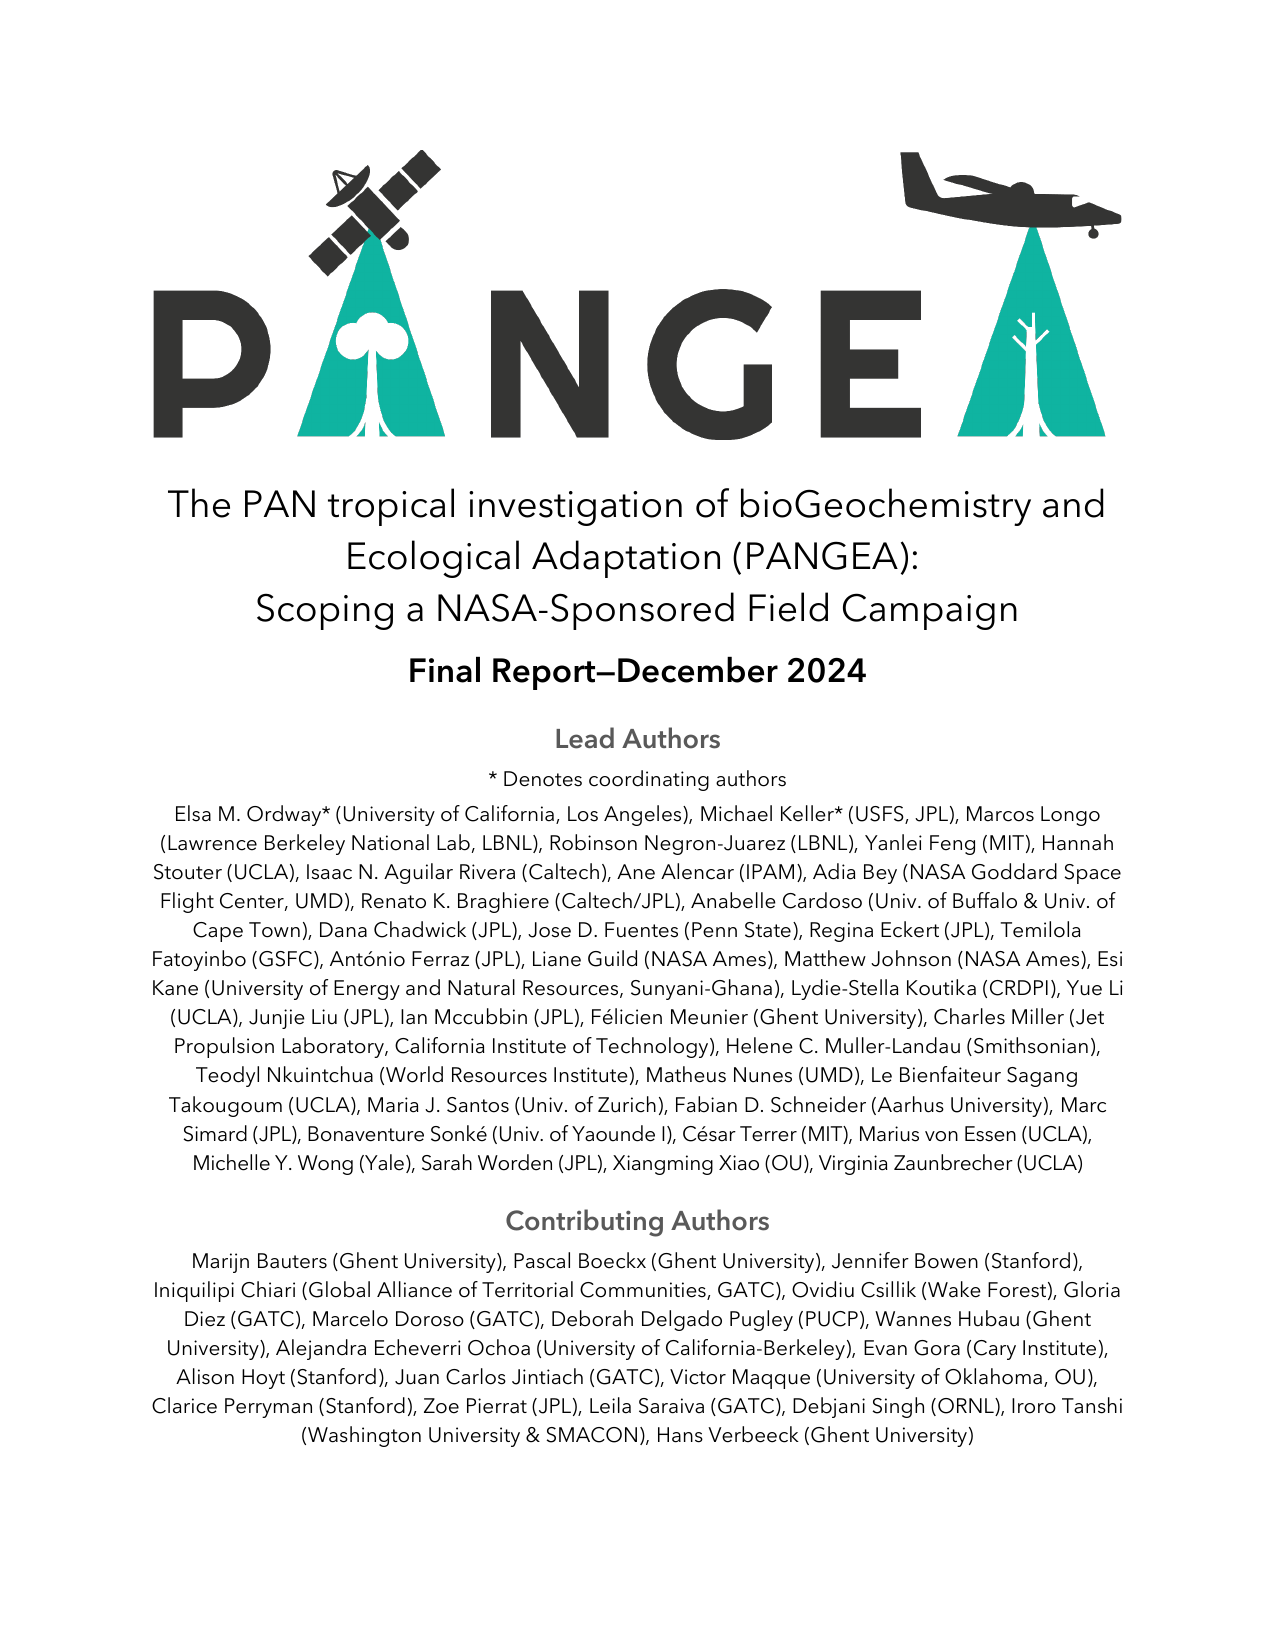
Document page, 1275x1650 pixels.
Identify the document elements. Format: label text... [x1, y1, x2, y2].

text Marijn Bauters (Ghent University), Pascal Boeckx (Ghent University), Jennifer Bowen (Stanford), Iniquilipi Chiari (Global Alliance of Territorial Communities, GATC), Ovidiu Csillik (Wake Forest), Gloria Diez (GATC), Marcelo Doroso (GATC), Deborah Delgado Pugley (PUCP), Wannes Hubau (Ghent University), Alejandra Echeverri Ochoa (University of California-Berkeley), Evan Gora (Cary Institute), Alison Hoyt (Stanford), Juan Carlos Jintiach (GATC), Victor Maqque (University of Oklahoma, OU), Clarice Perryman (Stanford), Zoe Pierrat (JPL), Leila Saraiva (GATC), Debjani Singh (ORNL), Iroro Tanshi (Washington University & SMACON), Hans Verbeeck (Ghent University) [150, 1248, 1125, 1448]
subtitle Contributing Authors [150, 1204, 1125, 1237]
text Elsa M. Ordway* (University of California, Los Angeles), Michael Keller* (USFS, JPL), Marcos Longo (Lawrence Berkeley National Lab, LBNL), Robinson Negron-Juarez (LBNL), Yanlei Feng (MIT), Hannah Stouter (UCLA), Isaac N. Aguilar Rivera (Caltech), Ane Alencar (IPAM), Adia Bey (NASA Goddard Space Flight Center, UMD), Renato K. Braghiere (Caltech/JPL), Anabelle Cardoso (Univ. of Buffalo & Univ. of Cape Town), Dana Chadwick (JPL), Jose D. Fuentes (Penn State), Regina Eckert (JPL), Temilola Fatoyinbo (GSFC), António Ferraz (JPL), Liane Guild (NASA Ames), Matthew Johnson (NASA Ames), Esi Kane (University of Energy and Natural Resources, Sunyani-Ghana), Lydie-Stella Koutika (CRDPI), Yue Li (UCLA), Junjie Liu (JPL), Ian Mccubbin (JPL), Félicien Meunier (Ghent University), Charles Miller (Jet Propulsion Laboratory, California Institute of Technology), Helene C. Muller-Landau (Smithsonian), Teodyl Nkuintchua (World Resources Institute), Matheus Nunes (UMD), Le Bienfaiteur Sagang Takougoum (UCLA), Maria J. Santos (Univ. of Zurich), Fabian D. Schneider (Aarhus University), Marc Simard (JPL), Bonaventure Sonké (Univ. of Yaounde I), César Terrer (MIT), Marius von Essen (UCLA), Michelle Y. Wong (Yale), Sarah Worden (JPL), Xiangming Xiao (OU), Virginia Zaunbrecher (UCLA) [150, 801, 1125, 1175]
subtitle Final Report—December 2024 [150, 651, 1125, 691]
subtitle * Denotes coordinating authors [150, 766, 1125, 791]
picture [153, 150, 1122, 440]
subtitle The PAN tropical investigation of bioGeochemistry and Ecological Adaptation (PANGEA): Scoping a NASA-Sponsored Field Campaign [150, 481, 1125, 631]
subtitle Lead Authors [150, 722, 1125, 755]
